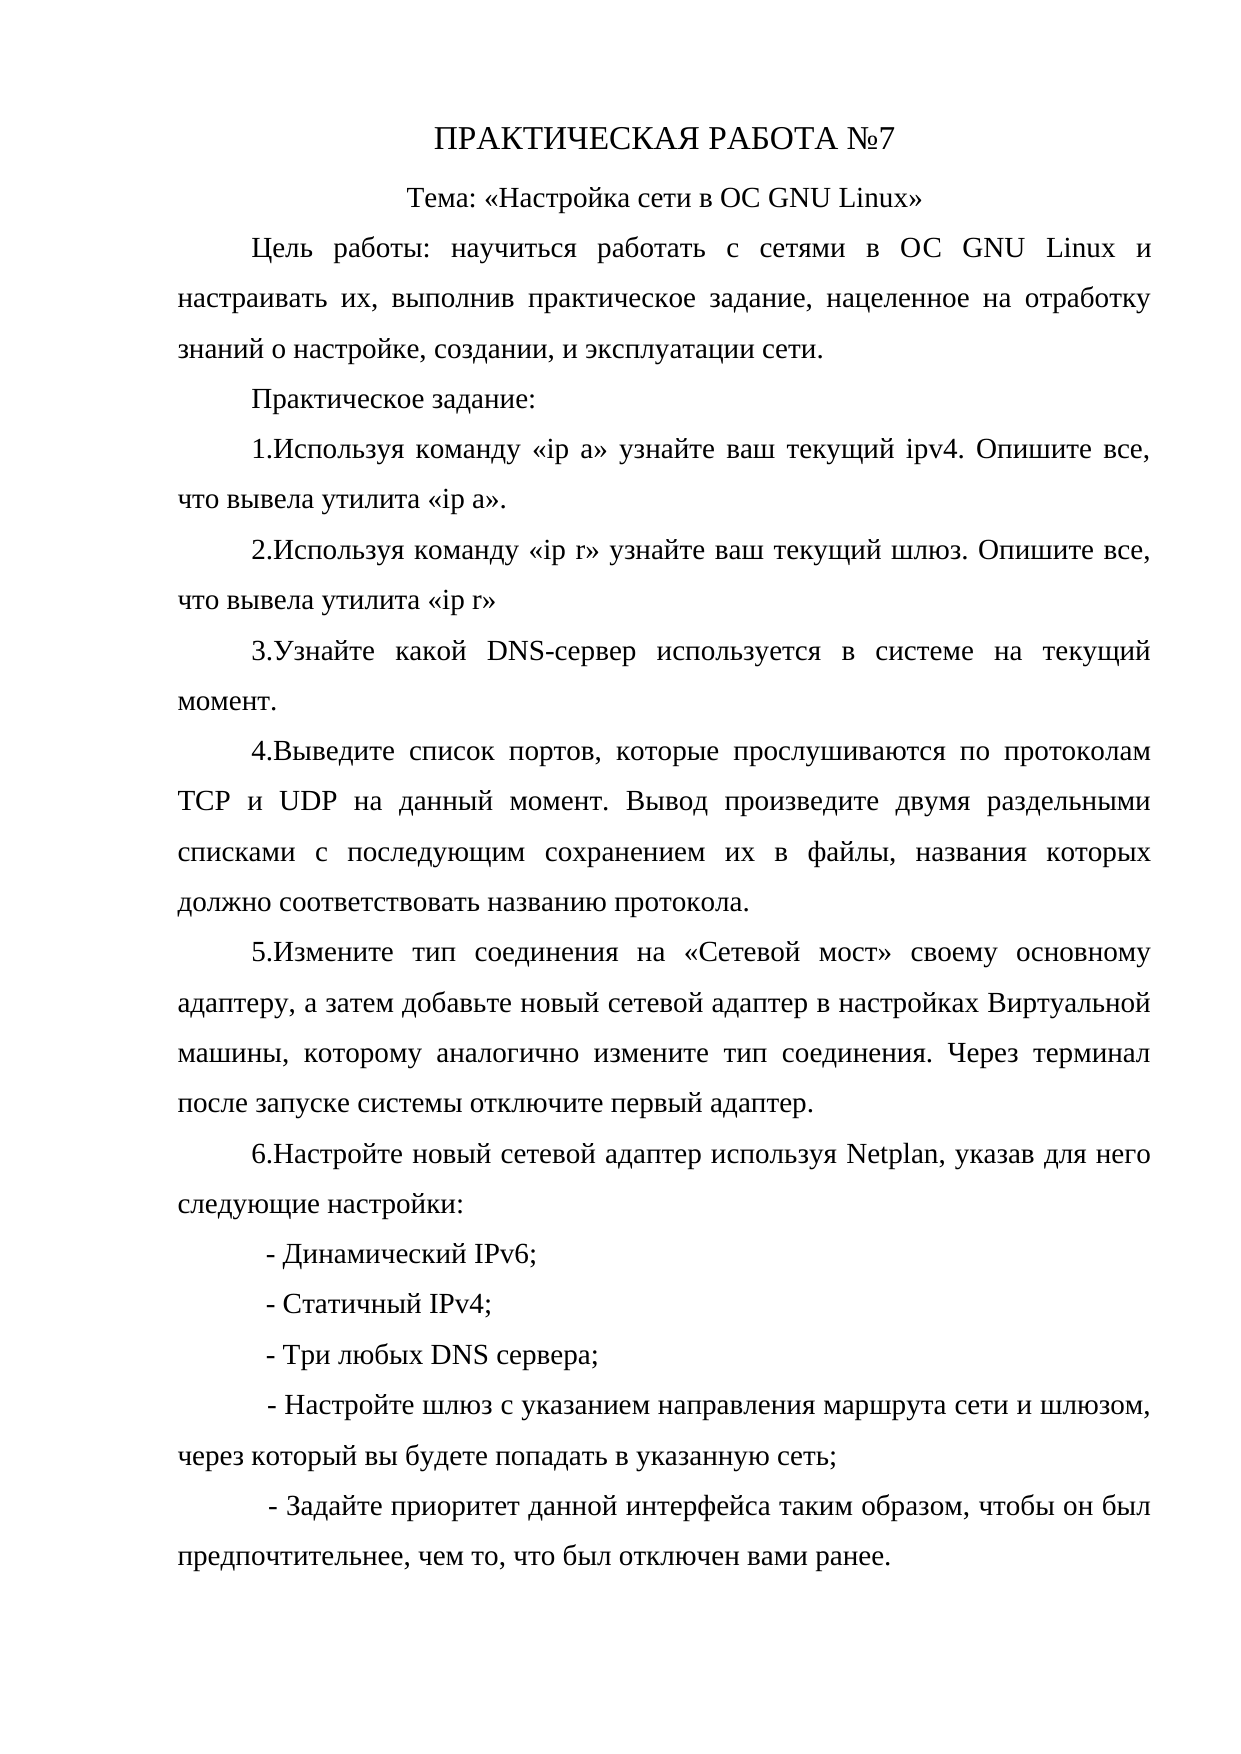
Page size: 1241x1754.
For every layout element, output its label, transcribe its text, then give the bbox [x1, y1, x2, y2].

text - Задайте приоритет данной интерфейса таким образом, чтобы он был предпочтительнее, чем то, что был отключен вами ранее. [177, 1488, 1152, 1572]
text - Настройте шлюз с указанием направления маршрута сети и шлюзом, через который вы будете попадать в указанную сеть; [177, 1387, 1152, 1471]
text - Статичный IPv4; [177, 1287, 1152, 1320]
text Цель работы: научиться работать с сетями в ОC GNU Linux и настраивать их, выполнив практическое задание, нацеленное на отработку знаний о настройке, создании, и эксплуатации сети. [177, 230, 1152, 364]
text 2.Используя команду «ip r» узнайте ваш текущий шлюз. Опишите все, что вывела утилита «ip r» [177, 532, 1152, 616]
text 5.Измените тип соединения на «Сетевой мост» своему основному адаптеру, а затем добавьте новый сетевой адаптер в настройках Виртуальной машины, которому аналогично измените тип соединения. Через терминал после запуске системы отключите первый адаптер. [177, 934, 1152, 1119]
text 4.Выведите список портов, которые прослушиваются по протоколам TCP и UDP на данный момент. Вывод произведите двумя раздельными списками с последующим сохранением их в файлы, названия которых должно соответствовать названию протокола. [177, 733, 1152, 918]
text 3.Узнайте какой DNS-сервер используется в системе на текущий момент. [177, 633, 1152, 716]
subtitle ПРАКТИЧЕСКАЯ РАБОТА №7 [177, 118, 1152, 156]
text - Три любых DNS сервера; [177, 1337, 1152, 1371]
text 1.Используя команду «ip a» узнайте ваш текущий ipv4. Опишите все, что вывела утилита «ip a». [177, 431, 1152, 515]
text Практическое задание: [177, 381, 1152, 414]
text - Динамический IPv6; [177, 1236, 1152, 1270]
subtitle Тема: «Настройка сети в ОС GNU Linux» [177, 180, 1152, 213]
text 6.Настройте новый сетевой адаптер используя Netplan, указав для него следующие настройки: [177, 1136, 1152, 1219]
